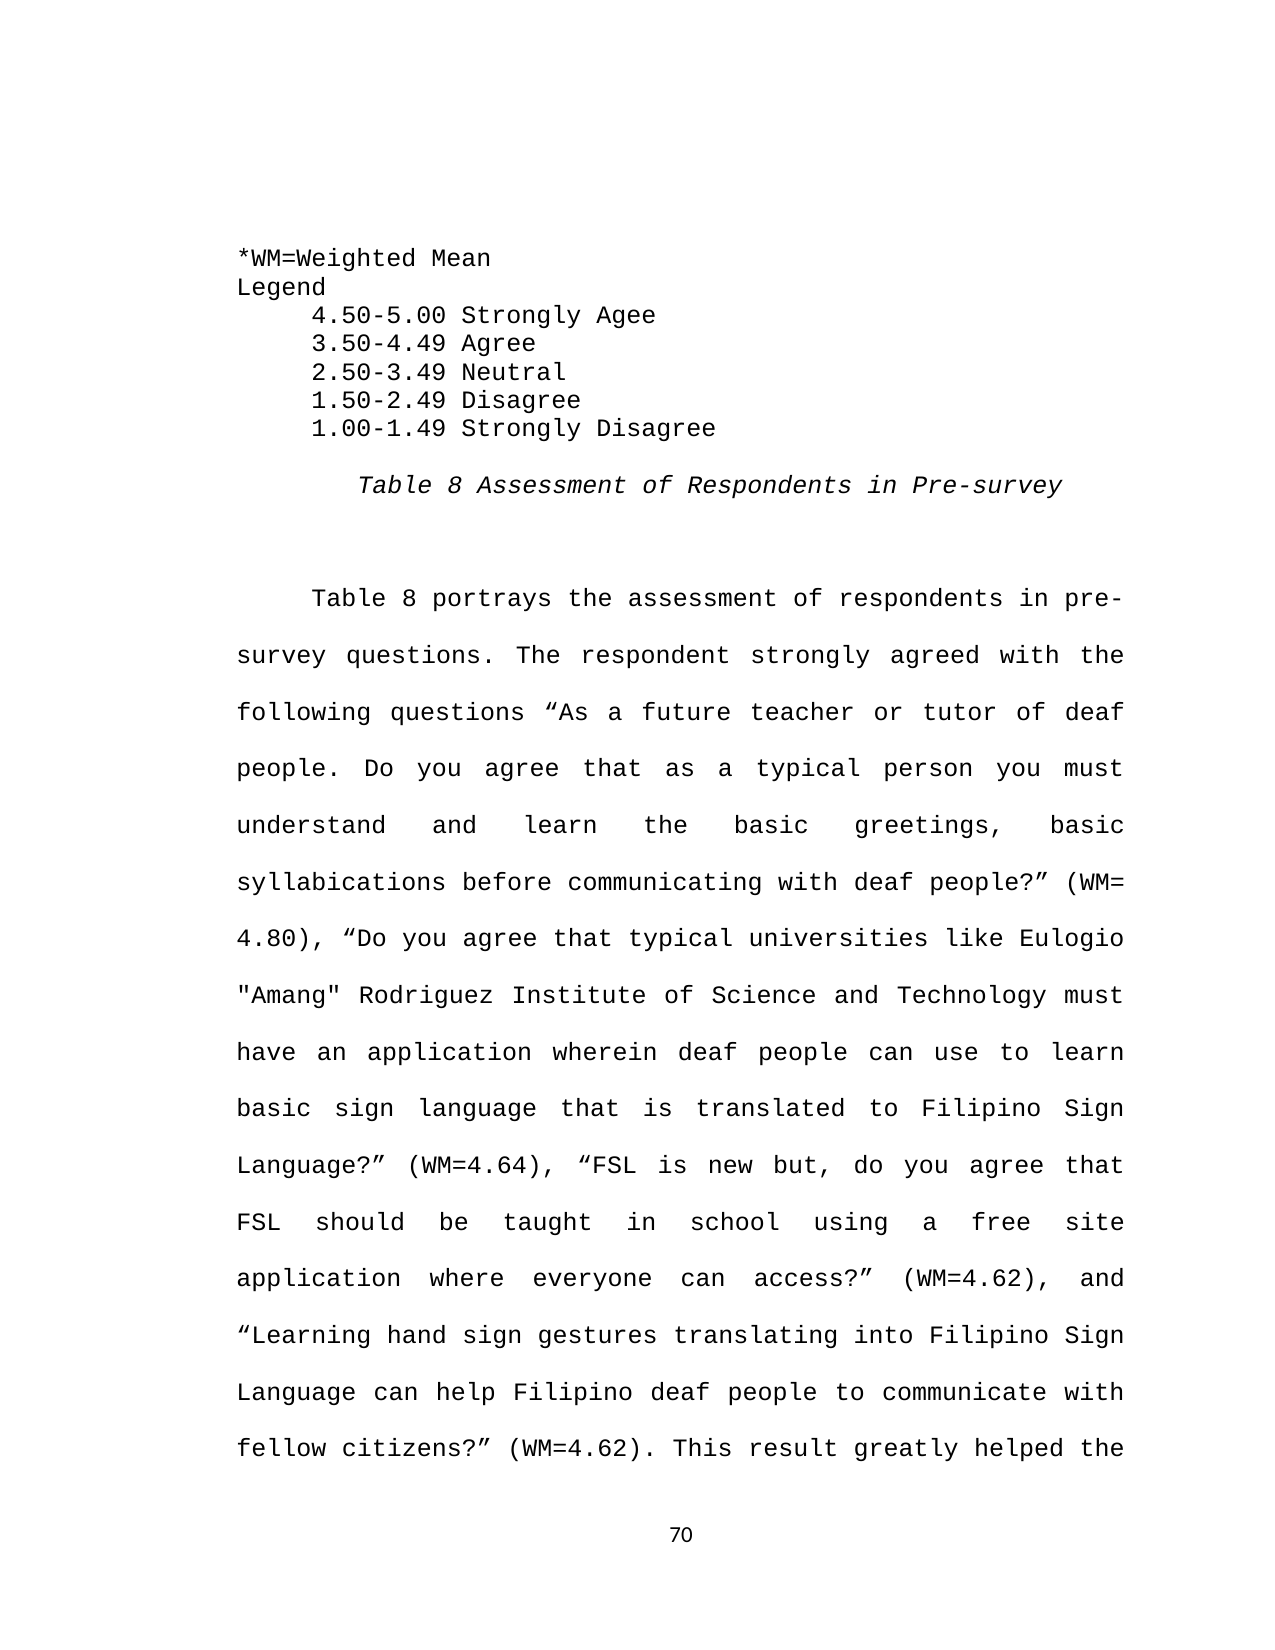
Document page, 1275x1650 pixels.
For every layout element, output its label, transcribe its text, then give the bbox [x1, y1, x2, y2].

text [236, 586, 1125, 1464]
text Legend [236, 274, 1125, 303]
text Table 8 Assessment of Respondents in Pre-survey [236, 473, 1125, 501]
text 3.50-4.49 Agree [236, 331, 1125, 359]
text 4.50-5.00 Strongly Agee [236, 303, 1125, 331]
text 1.00-1.49 Strongly Disagree [236, 416, 1125, 444]
text 1.50-2.49 Disagree [236, 388, 1125, 416]
text *WM=Weighted Mean [236, 246, 1125, 274]
text 2.50-3.49 Neutral [236, 359, 1125, 388]
